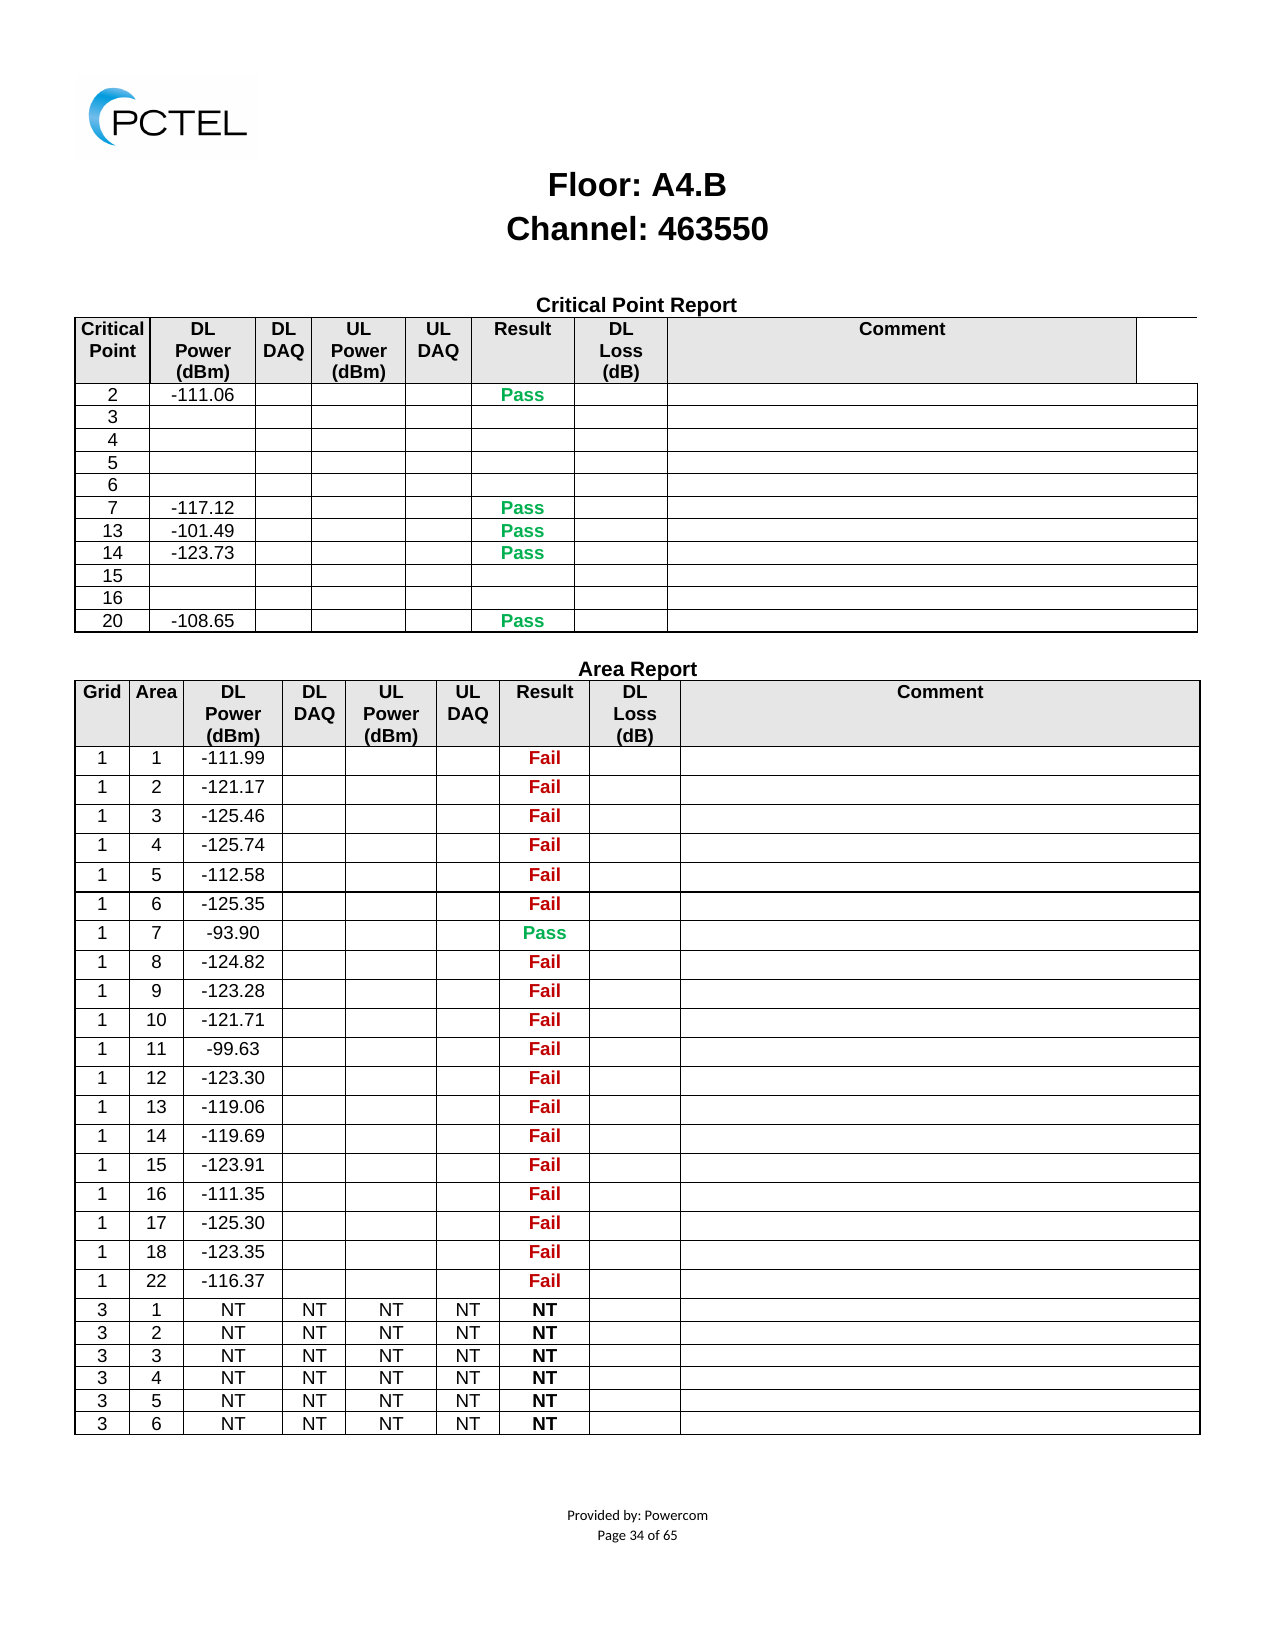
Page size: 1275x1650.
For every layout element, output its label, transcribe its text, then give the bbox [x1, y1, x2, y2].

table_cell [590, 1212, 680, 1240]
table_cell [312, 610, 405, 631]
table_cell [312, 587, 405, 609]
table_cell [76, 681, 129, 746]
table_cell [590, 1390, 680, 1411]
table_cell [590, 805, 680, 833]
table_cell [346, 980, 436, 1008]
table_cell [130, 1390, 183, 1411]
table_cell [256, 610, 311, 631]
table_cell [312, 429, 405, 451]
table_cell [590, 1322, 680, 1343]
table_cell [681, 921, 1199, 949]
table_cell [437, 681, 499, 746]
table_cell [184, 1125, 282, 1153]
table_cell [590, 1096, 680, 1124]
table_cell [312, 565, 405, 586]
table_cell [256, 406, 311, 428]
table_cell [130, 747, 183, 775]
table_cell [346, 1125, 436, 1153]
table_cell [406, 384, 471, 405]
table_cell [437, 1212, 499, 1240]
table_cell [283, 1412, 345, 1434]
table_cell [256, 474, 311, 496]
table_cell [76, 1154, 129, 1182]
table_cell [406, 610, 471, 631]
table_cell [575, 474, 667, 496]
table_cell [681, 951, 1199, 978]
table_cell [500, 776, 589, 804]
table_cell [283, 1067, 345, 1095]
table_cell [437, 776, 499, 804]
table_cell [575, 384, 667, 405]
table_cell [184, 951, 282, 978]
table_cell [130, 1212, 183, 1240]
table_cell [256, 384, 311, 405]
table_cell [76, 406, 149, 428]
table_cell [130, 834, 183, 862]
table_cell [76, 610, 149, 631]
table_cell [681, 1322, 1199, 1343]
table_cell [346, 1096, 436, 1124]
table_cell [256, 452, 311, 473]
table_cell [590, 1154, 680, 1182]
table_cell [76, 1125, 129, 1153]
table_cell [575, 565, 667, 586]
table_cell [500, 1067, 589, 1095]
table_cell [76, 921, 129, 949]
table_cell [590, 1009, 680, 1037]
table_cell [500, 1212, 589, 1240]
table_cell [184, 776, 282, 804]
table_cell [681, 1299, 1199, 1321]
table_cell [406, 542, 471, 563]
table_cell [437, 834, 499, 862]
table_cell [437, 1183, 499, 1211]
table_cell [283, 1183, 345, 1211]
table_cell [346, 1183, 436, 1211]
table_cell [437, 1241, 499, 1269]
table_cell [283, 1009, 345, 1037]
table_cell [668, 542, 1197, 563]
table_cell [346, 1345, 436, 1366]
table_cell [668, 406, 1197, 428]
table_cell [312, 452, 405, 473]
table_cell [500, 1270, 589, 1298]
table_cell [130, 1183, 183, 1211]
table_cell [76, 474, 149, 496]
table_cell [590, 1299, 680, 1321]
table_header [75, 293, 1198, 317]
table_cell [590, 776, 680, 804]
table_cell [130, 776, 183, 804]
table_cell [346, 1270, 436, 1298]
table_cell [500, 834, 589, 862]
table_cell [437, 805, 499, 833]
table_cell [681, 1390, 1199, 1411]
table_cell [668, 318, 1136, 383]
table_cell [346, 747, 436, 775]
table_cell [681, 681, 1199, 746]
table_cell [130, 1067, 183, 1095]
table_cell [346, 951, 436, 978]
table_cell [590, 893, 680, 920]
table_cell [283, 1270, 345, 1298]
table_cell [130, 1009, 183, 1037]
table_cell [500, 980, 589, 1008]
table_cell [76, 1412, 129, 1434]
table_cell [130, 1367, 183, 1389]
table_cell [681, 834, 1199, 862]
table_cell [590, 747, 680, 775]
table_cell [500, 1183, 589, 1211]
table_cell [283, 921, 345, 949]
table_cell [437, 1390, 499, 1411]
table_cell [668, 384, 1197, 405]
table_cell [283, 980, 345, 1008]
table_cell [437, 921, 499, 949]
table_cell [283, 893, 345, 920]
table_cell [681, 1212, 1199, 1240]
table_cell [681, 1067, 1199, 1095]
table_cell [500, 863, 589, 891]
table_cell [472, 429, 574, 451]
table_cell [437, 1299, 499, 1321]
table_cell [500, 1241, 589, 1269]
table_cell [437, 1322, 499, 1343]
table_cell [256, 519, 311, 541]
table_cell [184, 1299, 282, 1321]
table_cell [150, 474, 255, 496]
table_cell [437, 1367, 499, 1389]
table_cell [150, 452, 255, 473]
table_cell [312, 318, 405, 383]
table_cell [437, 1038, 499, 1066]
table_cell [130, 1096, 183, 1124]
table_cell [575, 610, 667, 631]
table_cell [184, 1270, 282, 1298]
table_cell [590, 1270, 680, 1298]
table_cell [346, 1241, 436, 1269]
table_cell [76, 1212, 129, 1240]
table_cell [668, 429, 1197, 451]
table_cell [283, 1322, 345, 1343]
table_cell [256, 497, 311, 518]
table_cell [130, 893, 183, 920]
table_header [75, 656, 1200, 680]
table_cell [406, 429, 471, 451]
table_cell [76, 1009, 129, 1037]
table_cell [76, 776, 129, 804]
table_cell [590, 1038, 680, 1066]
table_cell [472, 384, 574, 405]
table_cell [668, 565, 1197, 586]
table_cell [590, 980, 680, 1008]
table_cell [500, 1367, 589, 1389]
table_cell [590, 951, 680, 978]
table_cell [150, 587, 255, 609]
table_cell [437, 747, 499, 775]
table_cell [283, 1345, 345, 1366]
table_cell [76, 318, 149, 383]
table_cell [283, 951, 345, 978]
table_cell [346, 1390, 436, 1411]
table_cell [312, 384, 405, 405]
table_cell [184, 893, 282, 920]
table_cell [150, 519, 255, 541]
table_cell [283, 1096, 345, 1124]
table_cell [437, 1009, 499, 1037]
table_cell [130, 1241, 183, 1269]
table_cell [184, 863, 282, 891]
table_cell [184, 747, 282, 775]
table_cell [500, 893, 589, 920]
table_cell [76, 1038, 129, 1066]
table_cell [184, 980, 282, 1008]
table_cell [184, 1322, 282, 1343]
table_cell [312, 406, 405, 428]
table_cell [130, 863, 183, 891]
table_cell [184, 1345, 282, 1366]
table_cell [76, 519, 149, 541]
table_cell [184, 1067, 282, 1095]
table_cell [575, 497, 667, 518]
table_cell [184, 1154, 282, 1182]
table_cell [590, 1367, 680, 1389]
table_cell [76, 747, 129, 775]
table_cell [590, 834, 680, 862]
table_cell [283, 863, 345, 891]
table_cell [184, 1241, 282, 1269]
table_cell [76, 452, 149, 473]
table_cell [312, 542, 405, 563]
text Floor: A4.B [75, 103, 1200, 203]
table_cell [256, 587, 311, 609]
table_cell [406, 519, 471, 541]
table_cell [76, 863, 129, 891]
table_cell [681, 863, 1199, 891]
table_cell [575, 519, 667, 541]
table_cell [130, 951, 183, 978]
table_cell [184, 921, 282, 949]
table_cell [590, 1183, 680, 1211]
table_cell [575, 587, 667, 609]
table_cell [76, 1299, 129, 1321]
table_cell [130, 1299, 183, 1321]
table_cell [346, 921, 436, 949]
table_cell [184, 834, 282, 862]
text Channel: 463550 [75, 209, 1200, 247]
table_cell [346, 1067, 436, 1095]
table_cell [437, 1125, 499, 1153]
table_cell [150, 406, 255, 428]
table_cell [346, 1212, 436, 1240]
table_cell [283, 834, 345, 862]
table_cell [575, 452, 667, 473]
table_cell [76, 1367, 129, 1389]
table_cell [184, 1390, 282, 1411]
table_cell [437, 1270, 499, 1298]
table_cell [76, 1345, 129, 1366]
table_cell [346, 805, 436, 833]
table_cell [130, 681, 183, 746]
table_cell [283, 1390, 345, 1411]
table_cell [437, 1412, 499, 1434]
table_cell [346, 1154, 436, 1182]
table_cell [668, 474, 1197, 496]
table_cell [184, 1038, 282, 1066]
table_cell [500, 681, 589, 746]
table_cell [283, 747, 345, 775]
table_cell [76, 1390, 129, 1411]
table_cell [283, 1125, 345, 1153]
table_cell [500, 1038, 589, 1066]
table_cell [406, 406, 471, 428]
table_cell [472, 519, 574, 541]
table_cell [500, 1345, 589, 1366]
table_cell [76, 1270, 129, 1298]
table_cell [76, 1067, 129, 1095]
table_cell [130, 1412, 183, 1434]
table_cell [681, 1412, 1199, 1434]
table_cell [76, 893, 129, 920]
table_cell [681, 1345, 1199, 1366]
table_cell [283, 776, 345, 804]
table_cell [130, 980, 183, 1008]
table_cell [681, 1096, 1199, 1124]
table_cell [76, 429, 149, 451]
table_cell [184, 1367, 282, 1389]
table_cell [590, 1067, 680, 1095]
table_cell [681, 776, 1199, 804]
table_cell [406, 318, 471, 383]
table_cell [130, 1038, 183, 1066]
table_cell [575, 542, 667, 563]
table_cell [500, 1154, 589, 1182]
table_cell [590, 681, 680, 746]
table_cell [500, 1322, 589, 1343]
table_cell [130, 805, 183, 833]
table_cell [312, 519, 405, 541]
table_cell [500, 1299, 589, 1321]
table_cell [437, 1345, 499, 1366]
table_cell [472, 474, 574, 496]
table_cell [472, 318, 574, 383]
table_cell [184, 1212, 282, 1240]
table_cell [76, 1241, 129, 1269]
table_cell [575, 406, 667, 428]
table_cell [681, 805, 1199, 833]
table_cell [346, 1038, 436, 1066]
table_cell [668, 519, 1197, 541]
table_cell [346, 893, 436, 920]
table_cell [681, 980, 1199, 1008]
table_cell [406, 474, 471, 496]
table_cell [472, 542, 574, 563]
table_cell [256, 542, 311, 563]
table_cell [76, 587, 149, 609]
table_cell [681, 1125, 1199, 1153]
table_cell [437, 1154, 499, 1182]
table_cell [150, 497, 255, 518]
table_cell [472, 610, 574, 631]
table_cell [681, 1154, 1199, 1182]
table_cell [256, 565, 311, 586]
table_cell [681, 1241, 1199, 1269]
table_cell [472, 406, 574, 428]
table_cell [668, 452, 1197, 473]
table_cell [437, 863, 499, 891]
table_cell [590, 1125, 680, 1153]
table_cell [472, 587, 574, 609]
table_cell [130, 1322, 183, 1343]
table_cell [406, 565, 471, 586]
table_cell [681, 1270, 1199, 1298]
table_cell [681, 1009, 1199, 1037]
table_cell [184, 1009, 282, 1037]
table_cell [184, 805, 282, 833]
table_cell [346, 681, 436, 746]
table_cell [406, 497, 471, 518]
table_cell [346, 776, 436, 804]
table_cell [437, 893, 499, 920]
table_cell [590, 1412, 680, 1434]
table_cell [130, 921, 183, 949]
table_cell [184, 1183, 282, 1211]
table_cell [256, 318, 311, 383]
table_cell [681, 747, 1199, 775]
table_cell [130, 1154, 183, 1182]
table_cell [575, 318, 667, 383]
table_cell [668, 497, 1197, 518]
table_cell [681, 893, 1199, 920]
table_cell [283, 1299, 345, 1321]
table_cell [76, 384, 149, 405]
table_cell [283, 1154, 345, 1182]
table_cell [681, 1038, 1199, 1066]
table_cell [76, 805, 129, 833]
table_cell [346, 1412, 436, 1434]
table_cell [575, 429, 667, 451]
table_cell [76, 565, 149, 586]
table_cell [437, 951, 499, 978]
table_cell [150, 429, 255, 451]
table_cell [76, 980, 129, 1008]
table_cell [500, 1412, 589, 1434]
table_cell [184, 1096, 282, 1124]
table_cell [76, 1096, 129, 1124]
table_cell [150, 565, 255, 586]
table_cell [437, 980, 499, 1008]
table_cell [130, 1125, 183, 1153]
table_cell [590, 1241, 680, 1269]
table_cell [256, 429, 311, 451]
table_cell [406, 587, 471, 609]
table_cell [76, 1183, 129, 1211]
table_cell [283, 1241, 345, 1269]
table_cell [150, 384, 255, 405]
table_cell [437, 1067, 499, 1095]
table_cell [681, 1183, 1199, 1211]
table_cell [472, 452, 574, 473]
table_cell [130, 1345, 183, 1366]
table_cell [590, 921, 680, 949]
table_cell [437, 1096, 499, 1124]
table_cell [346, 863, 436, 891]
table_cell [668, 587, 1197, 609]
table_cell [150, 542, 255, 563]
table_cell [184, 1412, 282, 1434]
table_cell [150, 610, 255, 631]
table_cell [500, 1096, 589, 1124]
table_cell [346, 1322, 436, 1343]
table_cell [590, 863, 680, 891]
picture [75, 75, 260, 103]
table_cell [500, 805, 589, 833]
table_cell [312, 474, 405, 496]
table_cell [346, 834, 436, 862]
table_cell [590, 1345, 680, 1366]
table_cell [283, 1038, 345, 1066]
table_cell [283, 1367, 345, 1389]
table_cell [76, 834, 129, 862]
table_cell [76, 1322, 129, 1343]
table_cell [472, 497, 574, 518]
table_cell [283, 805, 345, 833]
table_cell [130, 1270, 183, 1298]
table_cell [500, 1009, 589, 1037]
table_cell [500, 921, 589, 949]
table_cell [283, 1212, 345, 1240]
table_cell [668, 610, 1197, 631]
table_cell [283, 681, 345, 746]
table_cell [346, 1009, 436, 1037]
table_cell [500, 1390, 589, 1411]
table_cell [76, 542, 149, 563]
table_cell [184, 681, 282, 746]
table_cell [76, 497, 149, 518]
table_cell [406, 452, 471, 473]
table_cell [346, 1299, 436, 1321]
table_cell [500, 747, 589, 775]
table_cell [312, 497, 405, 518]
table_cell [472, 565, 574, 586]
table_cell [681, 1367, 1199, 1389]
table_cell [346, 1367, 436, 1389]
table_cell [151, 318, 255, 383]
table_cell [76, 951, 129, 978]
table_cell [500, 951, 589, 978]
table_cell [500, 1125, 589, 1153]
